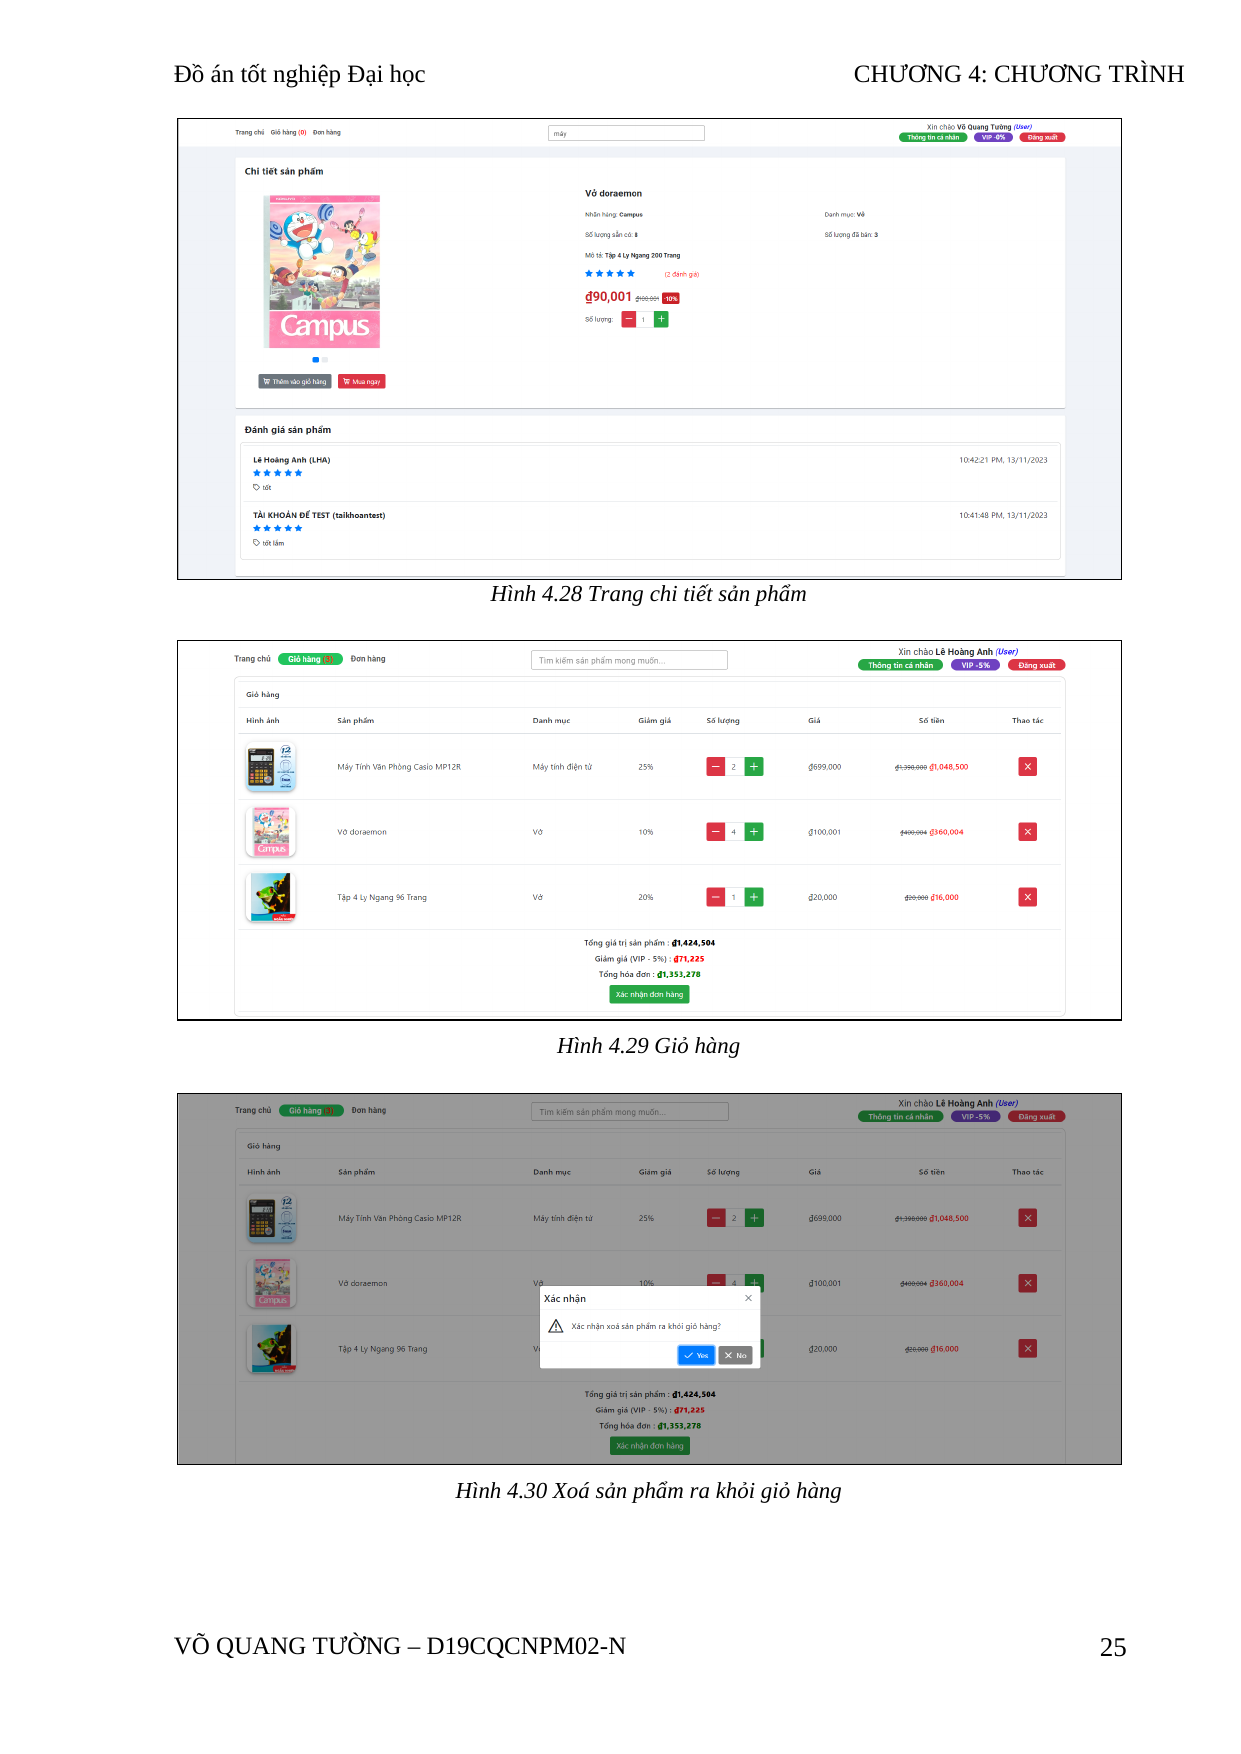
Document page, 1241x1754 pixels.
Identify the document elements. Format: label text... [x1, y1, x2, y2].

picture [178, 119, 1121, 579]
picture [178, 641, 1121, 1019]
picture [178, 1094, 1121, 1464]
